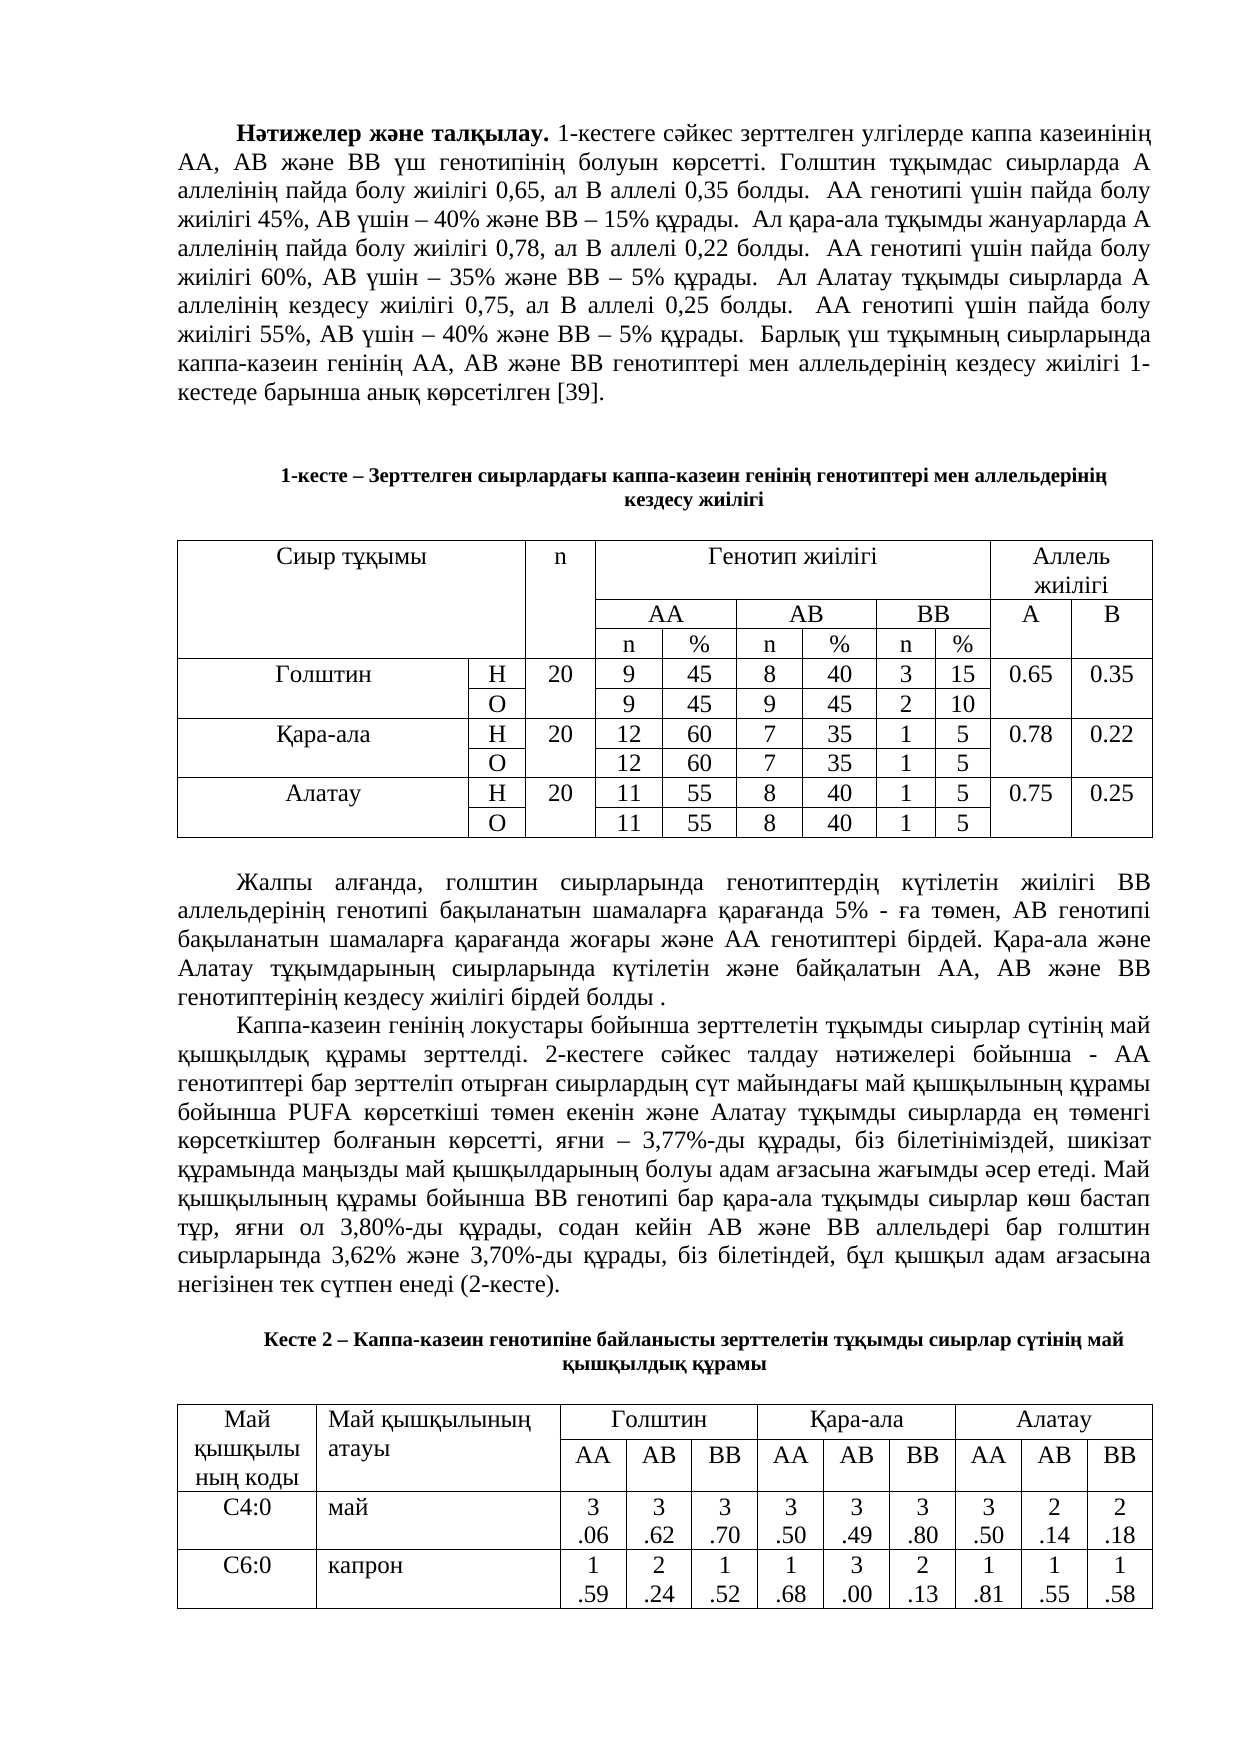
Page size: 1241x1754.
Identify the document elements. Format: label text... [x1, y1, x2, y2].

table_cell 3.00 [824, 1550, 889, 1608]
table_cell 8 [737, 659, 802, 688]
table_cell 60 [663, 719, 736, 747]
table_cell А [991, 600, 1071, 658]
table_cell Н [469, 778, 525, 807]
table_cell Н [469, 659, 525, 688]
text Каппа-казеин генінің локустары бойынша зерттелетін тұқымды сиырлар сүтінің май қышқылдық құрамы зерттелді. 2-кестеге сәйкес талдау нәтижелері бойынша - АА генотиптері бар зерттеліп отырған сиырлардың сүт майындағы май қышқылының құрамы бойынша PUFA көрсеткіші төмен екенін және Алатау тұқымды сиырларда ең төменгі көрсеткіштер болғанын көрсетті, яғни – 3,77%-ды құрады, біз білетініміздей, шикізат құрамында маңызды май қышқылдарының болуы адам ағзасына жағымды әсер етеді. Май қышқылының құрамы бойынша ВВ генотипі бар қара-ала тұқымды сиырлар көш бастап тұр, яғни ол 3,80%-ды құрады, содан кейін АВ және ВВ аллельдері бар голштин сиырларында 3,62% және 3,70%-ды құрады, біз білетіндей, бұл қышқыл адам ағзасына негізінен тек сүтпен енеді (2-кесте). [177, 1010, 1152, 1298]
table_cell 15 [936, 659, 990, 688]
table_cell 35 [803, 719, 876, 747]
table_cell n [877, 629, 935, 658]
table_cell 3.50 [758, 1492, 823, 1549]
table_cell 5 [936, 749, 990, 777]
text Жалпы алғанда, голштин сиырларында генотиптердің күтілетін жиілігі ВВ аллельдерінің генотипі бақыланатын шамаларға қарағанда 5% - ға төмен, АВ генотипі бақыланатын шамаларға қарағанда жоғары және АА генотиптері бірдей. Қара-ала және Алатау тұқымдарының сиырларында күтілетін және байқалатын АА, АВ және ВВ генотиптерінің кездесу жиілігі бірдей болды . [177, 867, 1152, 1010]
table_cell 1.68 [758, 1550, 823, 1608]
table_cell % [663, 629, 736, 658]
table_cell C6:0 [178, 1550, 316, 1608]
table_cell 3.06 [561, 1492, 626, 1549]
table_cell АВ [737, 600, 876, 628]
table_cell n [596, 629, 662, 658]
table_cell 9 [737, 689, 802, 718]
table_cell 2 [877, 689, 935, 718]
table_cell О [469, 749, 525, 777]
table_cell 3.49 [824, 1492, 889, 1549]
table_cell 3 [877, 659, 935, 688]
table_header Май қышқылының атауы [317, 1405, 560, 1491]
table_cell 0.22 [1072, 719, 1152, 777]
table_cell О [469, 808, 525, 837]
table_cell ВВ [877, 600, 990, 628]
table_cell C4:0 [178, 1492, 316, 1549]
table_cell 1 [877, 778, 935, 807]
table_cell АА [956, 1440, 1021, 1491]
table_cell 12 [596, 749, 662, 777]
table_cell АА [758, 1440, 823, 1491]
table_cell 9 [596, 689, 662, 718]
table_cell 11 [596, 808, 662, 837]
table_cell 8 [737, 808, 802, 837]
table_cell 7 [737, 719, 802, 747]
table_cell 55 [663, 778, 736, 807]
table_cell 20 [526, 778, 595, 837]
table_cell 11 [596, 778, 662, 807]
table_cell 45 [803, 689, 876, 718]
table_cell 0.65 [991, 659, 1071, 718]
table_header Генотип жиілігі [596, 541, 990, 598]
table_cell 2.24 [627, 1550, 691, 1608]
table_cell 3.62 [627, 1492, 691, 1549]
table_cell АА [561, 1440, 626, 1491]
table_cell 1.59 [561, 1550, 626, 1608]
table_cell Алатау [178, 778, 468, 837]
table_cell О [469, 689, 525, 718]
table_cell 35 [803, 749, 876, 777]
table_cell 1.81 [956, 1550, 1021, 1608]
table_cell 1 [877, 749, 935, 777]
table_cell 1.52 [692, 1550, 757, 1608]
table_header Аллель жиілігі [991, 541, 1152, 598]
table_cell 20 [526, 659, 595, 718]
table_cell Қара-ала [178, 719, 468, 777]
table_cell 5 [936, 808, 990, 837]
table_cell 40 [803, 778, 876, 807]
table_cell 1 [877, 808, 935, 837]
table_header Алатау [956, 1405, 1152, 1439]
table_cell 7 [737, 749, 802, 777]
table_cell АВ [627, 1440, 691, 1491]
table_cell 0.78 [991, 719, 1071, 777]
table_cell 0.75 [991, 778, 1071, 837]
text 1-кесте – Зерттелген сиырлардағы каппа-казеин генінің генотиптері мен аллельдерінің [177, 463, 1152, 487]
table_cell 9 [596, 659, 662, 688]
table_cell 40 [803, 808, 876, 837]
table_header Қара-ала [758, 1405, 955, 1439]
table_cell 12 [596, 719, 662, 747]
text Нәтижелер және талқылау. 1-кестеге сәйкес зерттелген улгілерде каппа казеинінің AA, AB және BB үш генотипінің болуын көрсетті. Голштин тұқымдас сиырларда А аллелінің пайда болу жиілігі 0,65, ал В аллелі 0,35 болды. АА генотипі үшін пайда болу жиілігі 45%, АВ үшін – 40% және BB – 15% құрады. Ал қара-ала тұқымды жануарларда А аллелінің пайда болу жиілігі 0,78, ал В аллелі 0,22 болды. АА генотипі үшін пайда болу жиілігі 60%, АВ үшін – 35% және BB – 5% құрады. Ал Алатау тұқымды сиырларда А аллелінің кездесу жиілігі 0,75, ал В аллелі 0,25 болды. АА генотипі үшін пайда болу жиілігі 55%, АВ үшін – 40% және BB – 5% құрады. Барлық үш тұқымның сиырларында каппа-казеин генінің AA, AB және BB генотиптері мен аллельдерінің кездесу жиілігі 1-кестеде барынша анық көрсетілген [39]. [177, 118, 1152, 406]
table_cell 3.50 [956, 1492, 1021, 1549]
table_cell 3.70 [692, 1492, 757, 1549]
table_cell 45 [663, 689, 736, 718]
table_header Сиыр тұқымы [178, 541, 525, 658]
table_cell ВВ [1088, 1440, 1152, 1491]
table_cell 10 [936, 689, 990, 718]
table_cell В [1072, 600, 1152, 658]
table_cell 1 [877, 719, 935, 747]
table_cell % [803, 629, 876, 658]
table_cell капрон [317, 1550, 560, 1608]
table_cell 55 [663, 808, 736, 837]
table_cell 0.25 [1072, 778, 1152, 837]
table_cell 1.58 [1088, 1550, 1152, 1608]
table_header n [526, 541, 595, 658]
table_cell 5 [936, 719, 990, 747]
table_header Голштин [561, 1405, 757, 1439]
table_cell 20 [526, 719, 595, 777]
table_cell 40 [803, 659, 876, 688]
table_cell Н [469, 719, 525, 747]
table_cell 60 [663, 749, 736, 777]
table_cell АВ [824, 1440, 889, 1491]
table_cell 2.13 [890, 1550, 955, 1608]
table_cell май [317, 1492, 560, 1549]
table_cell n [737, 629, 802, 658]
table_cell 1.55 [1022, 1550, 1087, 1608]
table_cell ВВ [692, 1440, 757, 1491]
table_cell 45 [663, 659, 736, 688]
table_cell ВВ [890, 1440, 955, 1491]
text Кесте 2 – Каппа-казеин генотипіне байланысты зерттелетін тұқымды сиырлар сүтінің май қышқылдық құрамы [177, 1327, 1152, 1375]
text кездесу жиілігі [177, 487, 1152, 511]
table_cell АА [596, 600, 736, 628]
table_cell 8 [737, 778, 802, 807]
table_cell Голштин [178, 659, 468, 718]
table_header Май қышқылының коды [178, 1405, 316, 1491]
table_cell АВ [1022, 1440, 1087, 1491]
table_cell 3.80 [890, 1492, 955, 1549]
table_cell 0.35 [1072, 659, 1152, 718]
table_cell 2.14 [1022, 1492, 1087, 1549]
table_cell 5 [936, 778, 990, 807]
table_cell 2.18 [1088, 1492, 1152, 1549]
table_cell % [936, 629, 990, 658]
